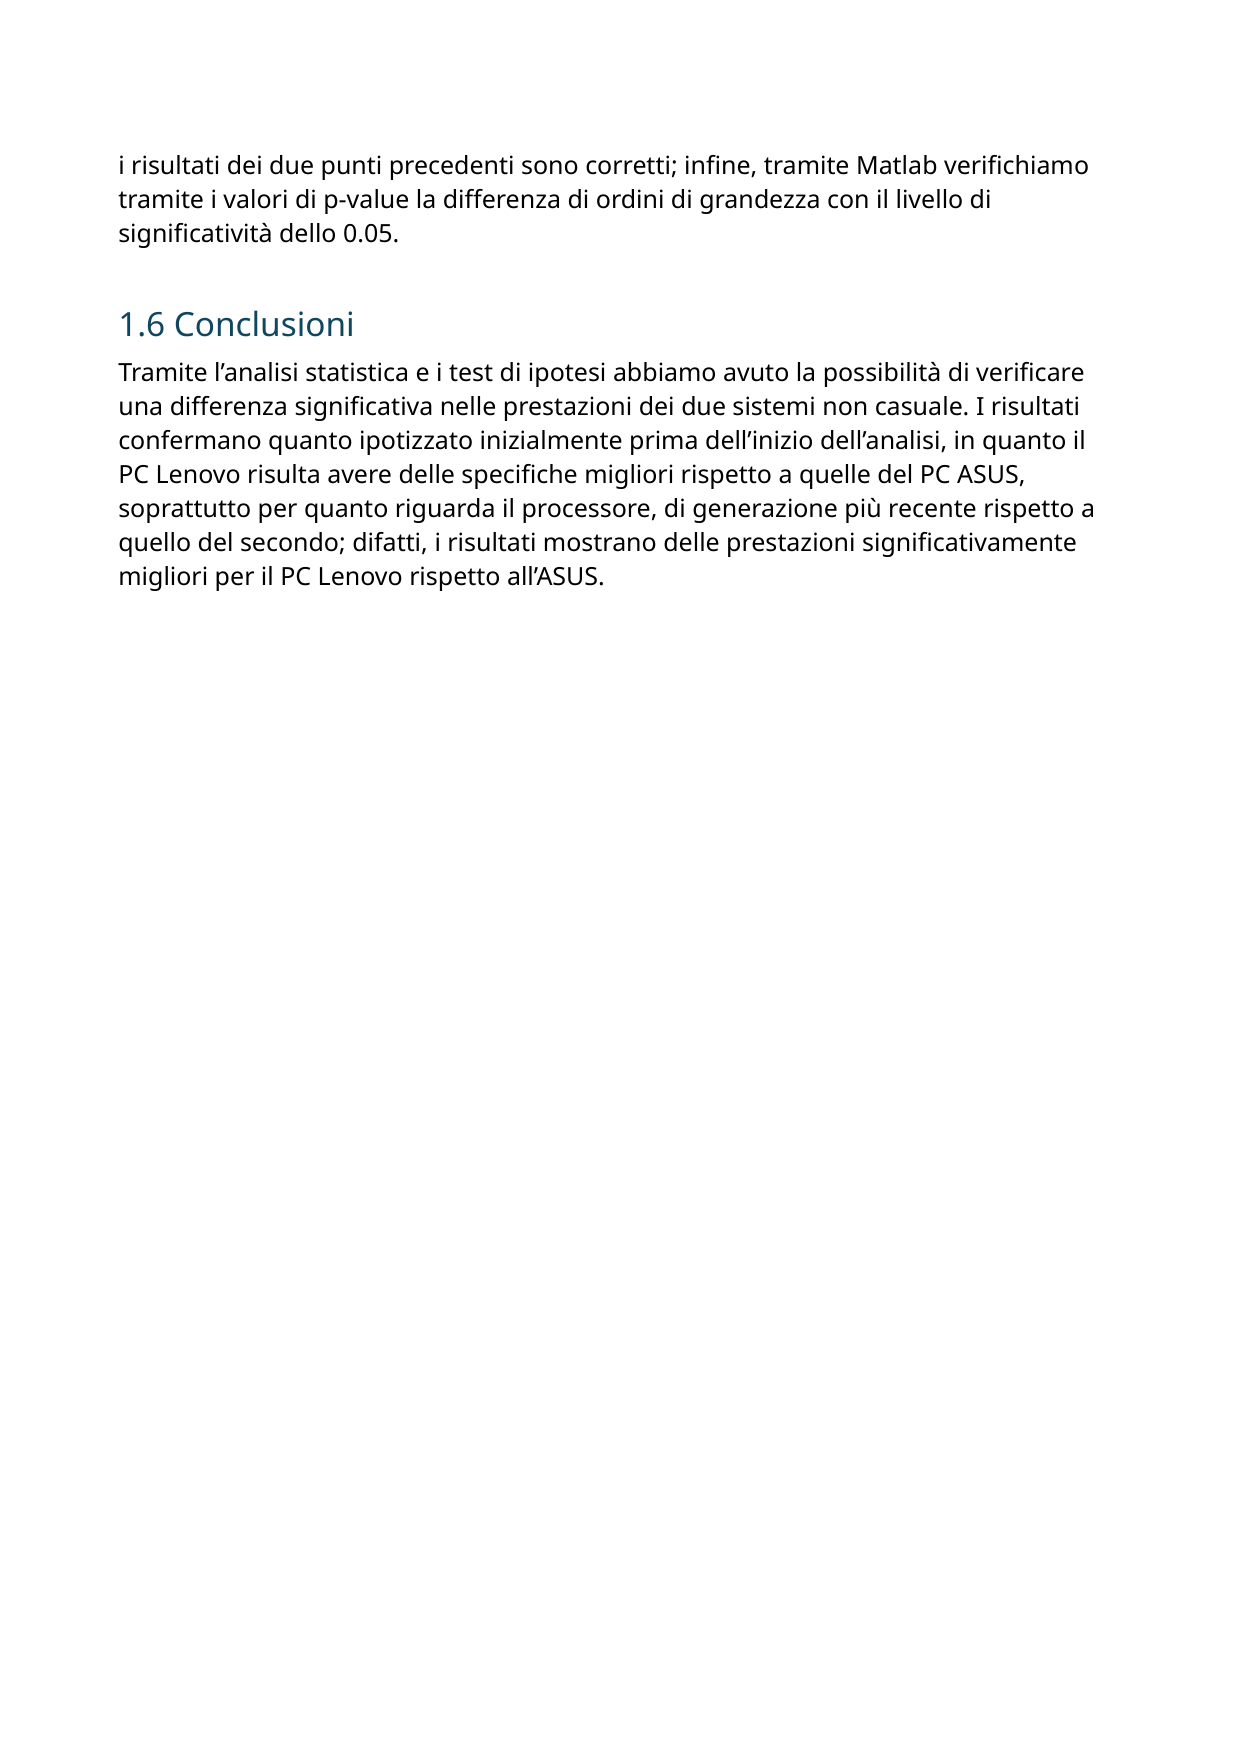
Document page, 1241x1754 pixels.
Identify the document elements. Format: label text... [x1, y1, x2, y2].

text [118, 148, 1122, 250]
text Tramite l’analisi statistica e i test di ipotesi abbiamo avuto la possibilità di verificare una differenza significativa nelle prestazioni dei due sistemi non casuale. I risultati confermano quanto ipotizzato inizialmente prima dell’inizio dell’analisi, in quanto il PC Lenovo risulta avere delle specifiche migliori rispetto a quelle del PC ASUS, soprattutto per quanto riguarda il processore, di generazione più recente rispetto a quello del secondo; difatti, i risultati mostrano delle prestazioni significativamente migliori per il PC Lenovo rispetto all’ASUS. [118, 354, 1122, 593]
subtitle 1.6 Conclusioni [118, 301, 1122, 346]
